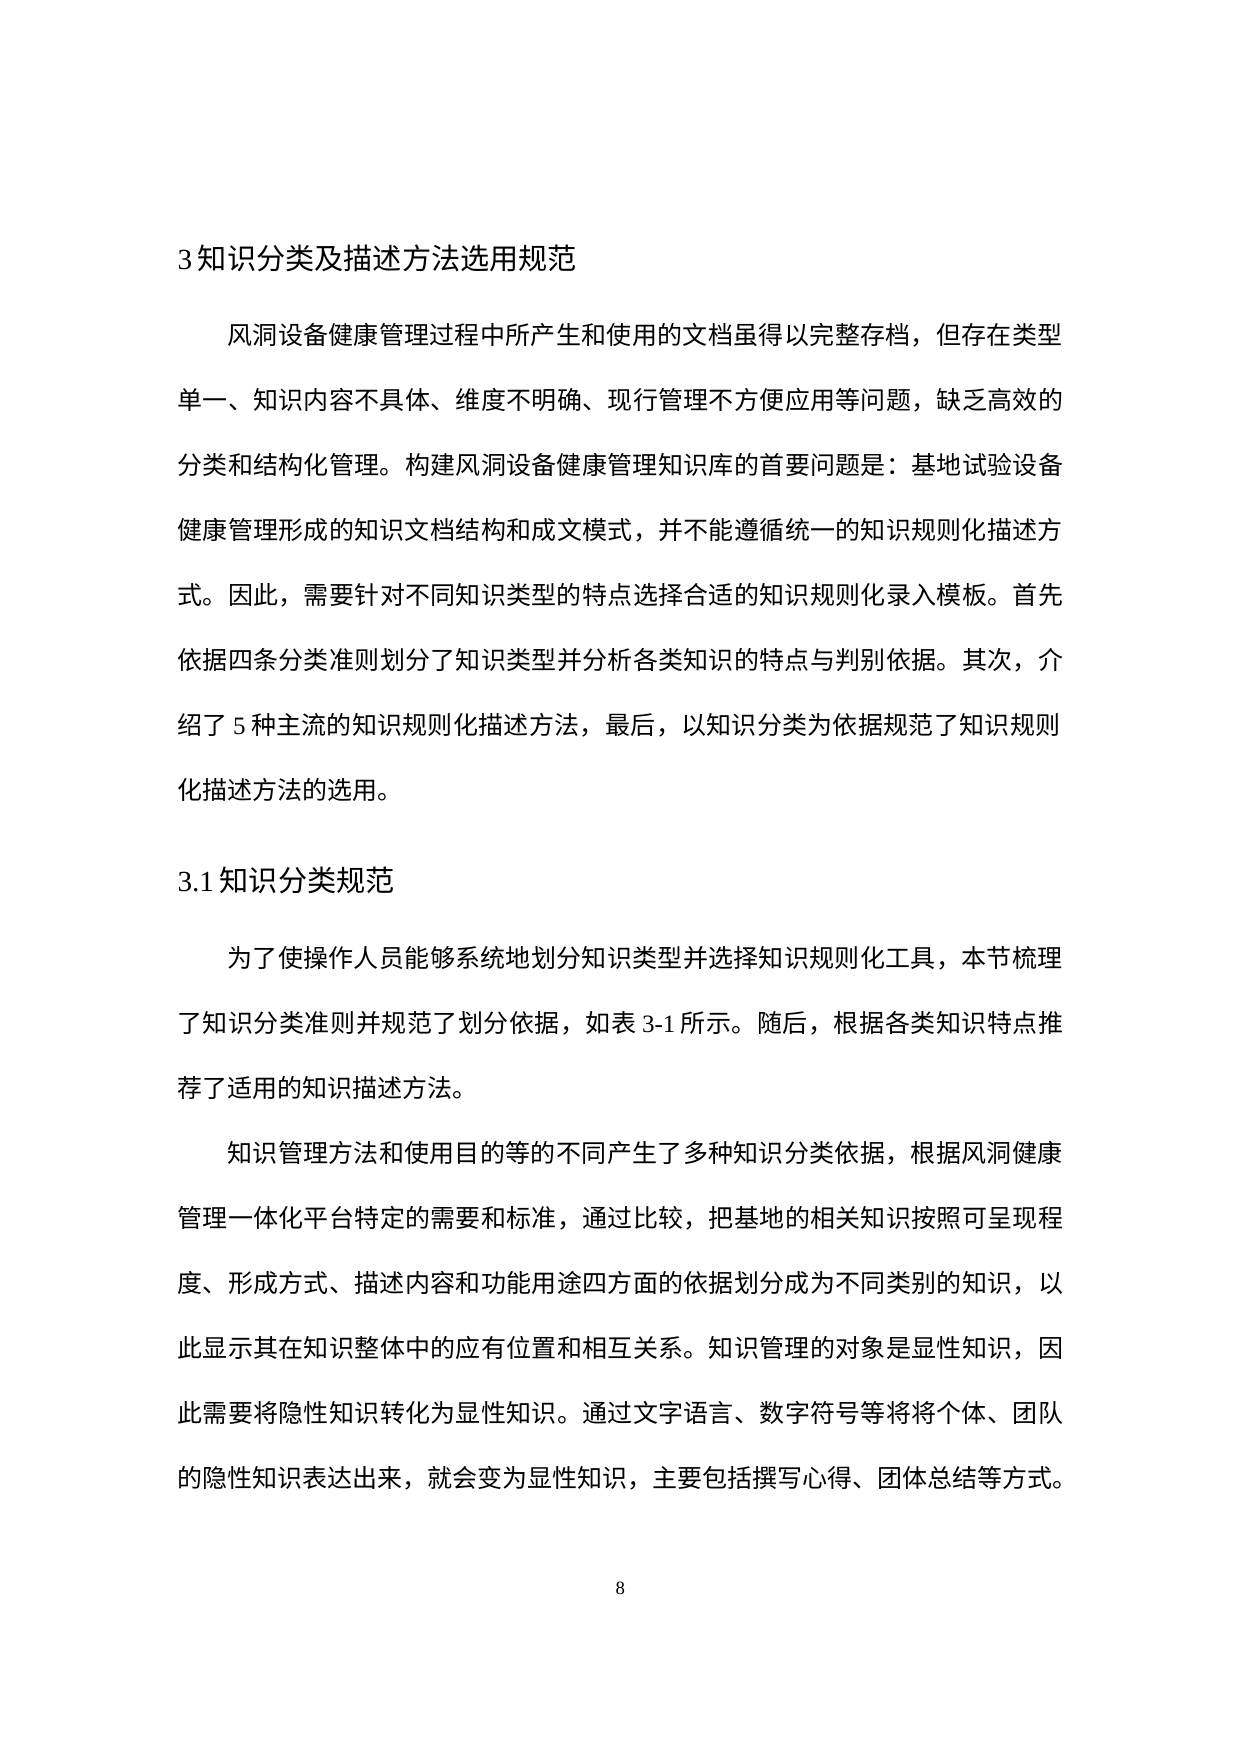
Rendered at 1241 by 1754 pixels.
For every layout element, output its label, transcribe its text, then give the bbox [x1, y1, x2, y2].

text 知识管理方法和使用目的等的不同产生了多种知识分类依据，根据风洞健康管理一体化平台特定的需要和标准，通过比较，把基地的相关知识按照可呈现程度、形成方式、描述内容和功能用途四方面的依据划分成为不同类别的知识，以此显示其在知识整体中的应有位置和相互关系。知识管理的对象是显性知识，因此需要将隐性知识转化为显性知识。通过文字语言、数字符号等将将个体、团队的隐性知识表达出来，就会变为显性知识，主要包括撰写心得、团体总结等方式。 [177, 1119, 1063, 1509]
subtitle 3知识分类及描述方法选用规范 [177, 224, 1063, 289]
text 为了使操作人员能够系统地划分知识类型并选择知识规则化工具，本节梳理了知识分类准则并规范了划分依据，如表3-1所示。随后，根据各类知识特点推荐了适用的知识描述方法。 [177, 924, 1063, 1119]
text 风洞设备健康管理过程中所产生和使用的文档虽得以完整存档，但存在类型单一、知识内容不具体、维度不明确、现行管理不方便应用等问题，缺乏高效的分类和结构化管理。构建风洞设备健康管理知识库的首要问题是：基地试验设备健康管理形成的知识文档结构和成文模式，并不能遵循统一的知识规则化描述方式。因此，需要针对不同知识类型的特点选择合适的知识规则化录入模板。首先，依据四条分类准则划分了知识类型并分析各类知识的特点与判别依据。其次，介绍了5种主流的知识规则化描述方法，最后，以知识分类为依据规范了知识规则化描述方法的选用。 [177, 301, 1063, 821]
text 3.1知识分类规范 [177, 846, 1063, 911]
